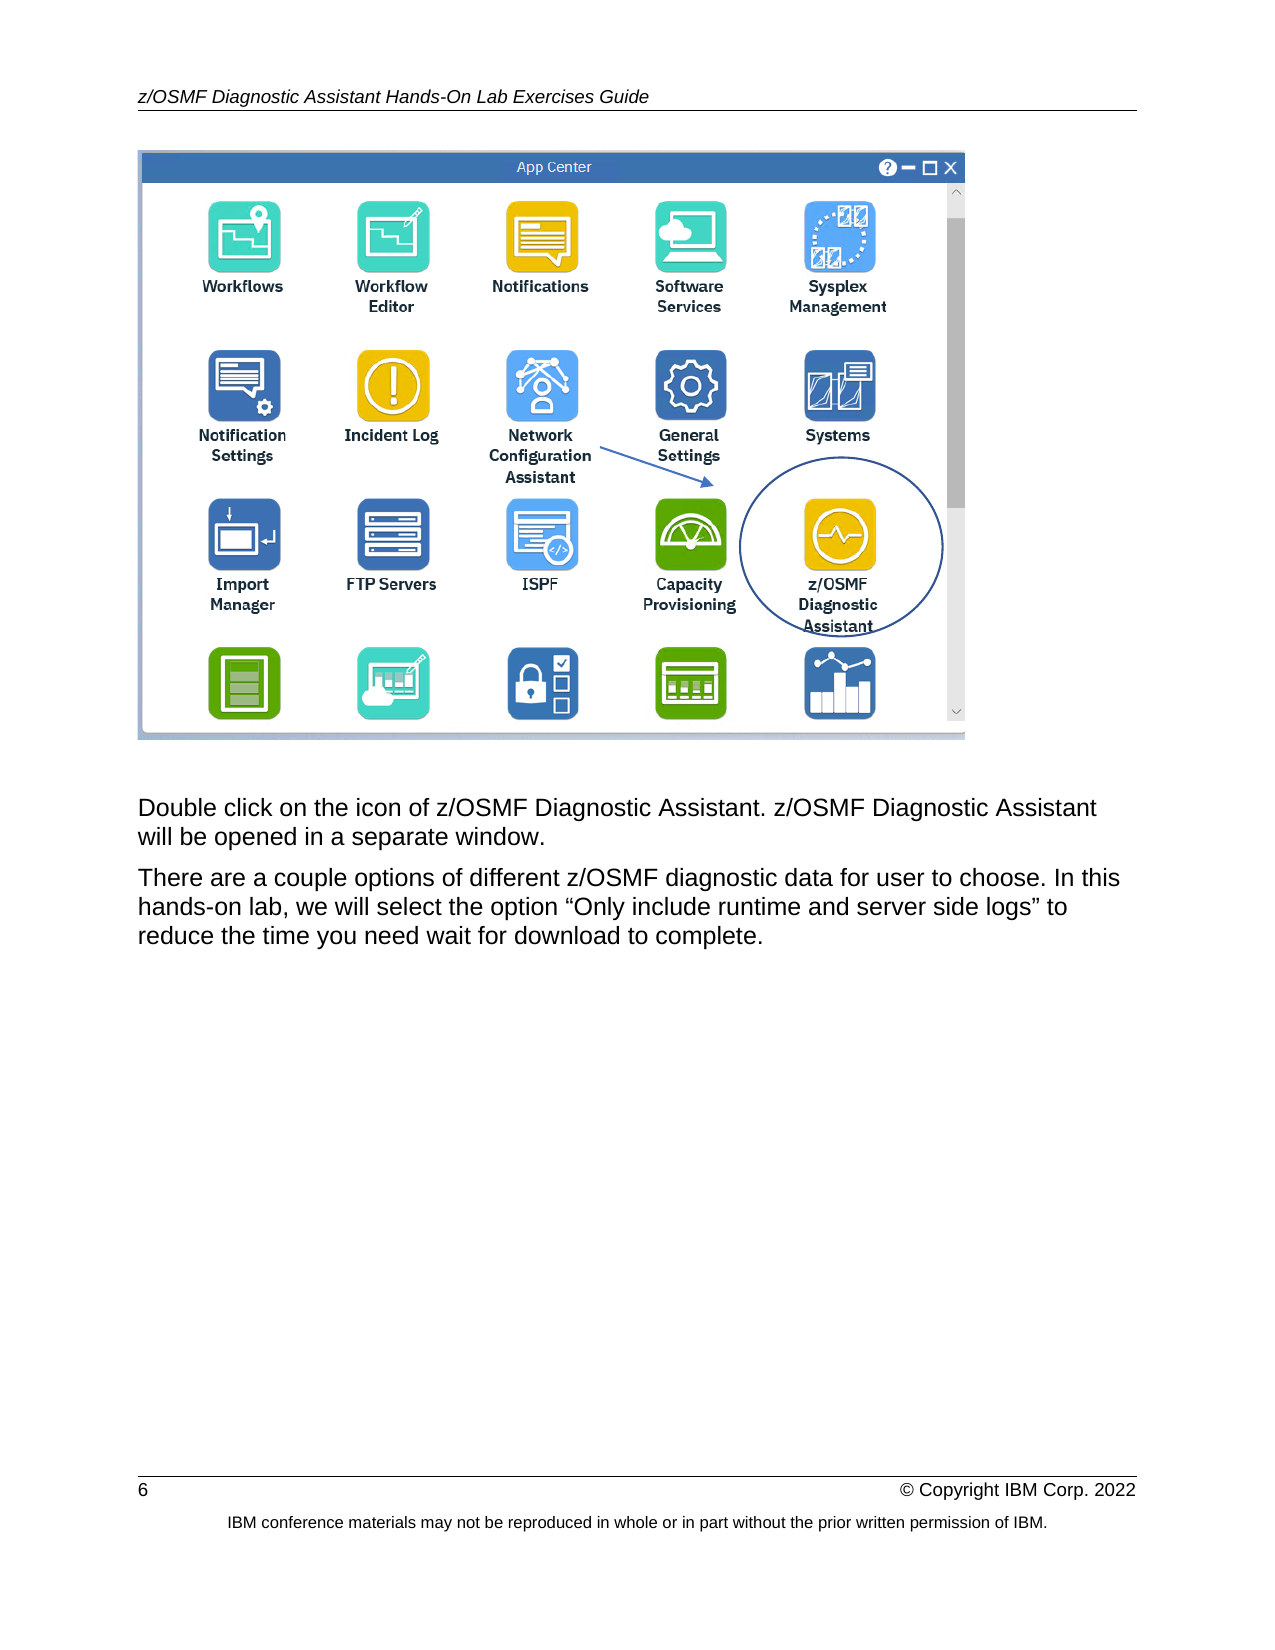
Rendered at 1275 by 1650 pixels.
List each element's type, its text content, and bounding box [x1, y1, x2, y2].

text There are a couple options of different z/OSMF diagnostic data for user to choose. In this hands-on lab, we will select the option “Only include runtime and server side logs” to reduce the time you need wait for download to complete. [138, 863, 1137, 950]
text Double click on the icon of z/OSMF Diagnostic Assistant. z/OSMF Diagnostic Assistant will be opened in a separate window. [138, 793, 1137, 851]
picture [137, 150, 965, 740]
